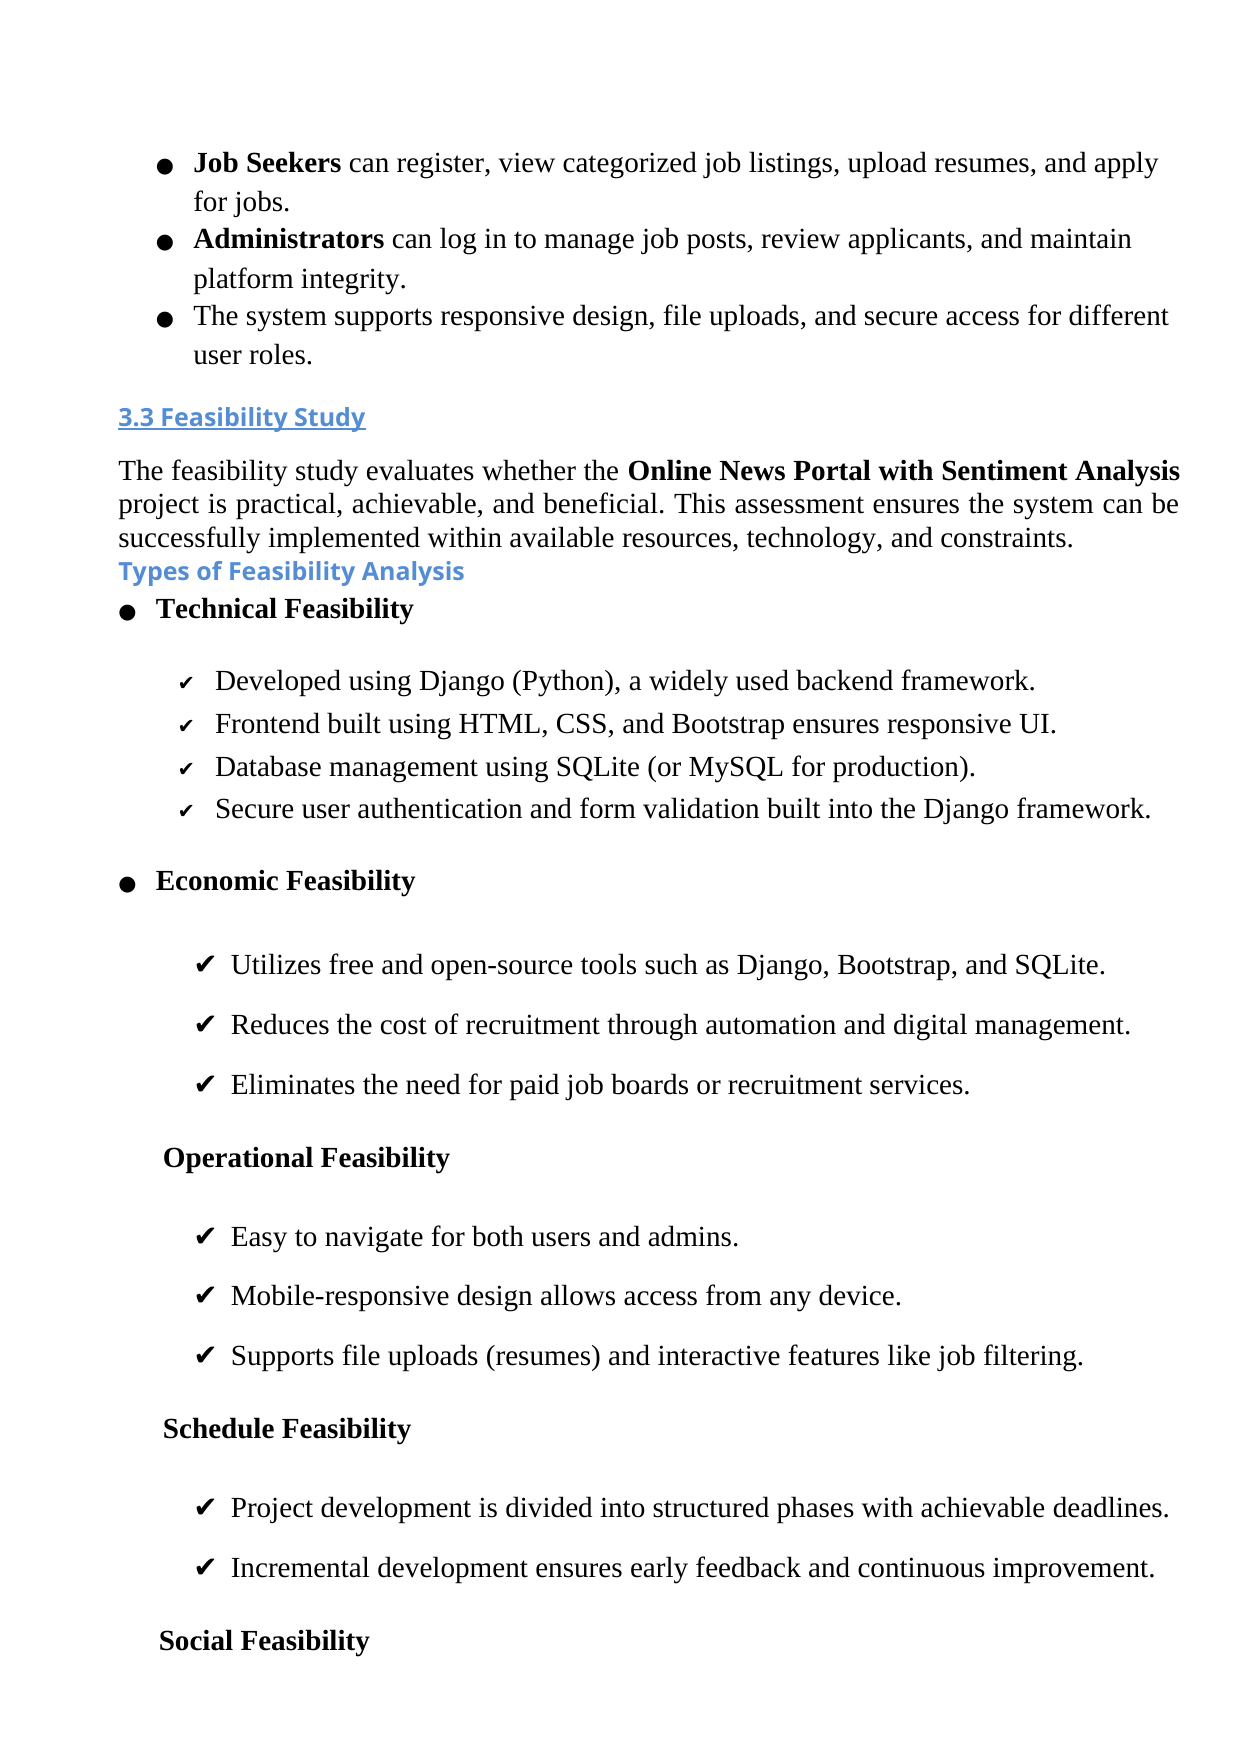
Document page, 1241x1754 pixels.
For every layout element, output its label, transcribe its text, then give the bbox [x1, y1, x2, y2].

list Database management using SQLite (or MySQL for production). [177, 745, 1181, 788]
list Reduces the cost of recruitment through automation and digital management. [193, 991, 1181, 1051]
list Economic Feasibility [118, 860, 1181, 902]
list Administrators can log in to manage job posts, review applicants, and maintain platform integrity. [156, 218, 1181, 294]
text 3.3 Feasibility Study [118, 400, 1181, 434]
text Types of Feasibility Analysis [118, 554, 1181, 588]
list Frontend built using HTML, CSS, and Bootstrap ensures responsive UI. [177, 702, 1181, 745]
list The system supports responsive design, file uploads, and secure access for different user roles. [156, 294, 1181, 371]
list Utilizes free and open-source tools such as Django, Bootstrap, and SQLite. [193, 932, 1181, 991]
list Job Seekers can register, view categorized job listings, upload resumes, and apply for jobs. [156, 142, 1181, 218]
text  Operational Feasibility [118, 1140, 1181, 1174]
text The feasibility study evaluates whether the Online News Portal with Sentiment Analysis project is practical, achievable, and beneficial. This assessment ensures the system can be successfully implemented within available resources, technology, and constraints. [118, 453, 1181, 554]
list Secure user authentication and form validation built into the Django framework. [177, 788, 1181, 831]
text  Schedule Feasibility [118, 1411, 1181, 1445]
list Project development is divided into structured phases with achievable deadlines. [193, 1474, 1181, 1534]
list Mobile-responsive design allows access from any device. [193, 1263, 1181, 1322]
list Technical Feasibility [118, 588, 1181, 631]
list Developed using Django (Python), a widely used backend framework. [177, 660, 1181, 702]
text  Social Feasibility [118, 1623, 1181, 1656]
list Incremental development ensures early feedback and continuous improvement. [193, 1534, 1181, 1594]
list Supports file uploads (resumes) and interactive features like job filtering. [193, 1322, 1181, 1382]
list Easy to navigate for both users and admins. [193, 1203, 1181, 1263]
list Eliminates the need for paid job boards or recruitment services. [193, 1051, 1181, 1111]
